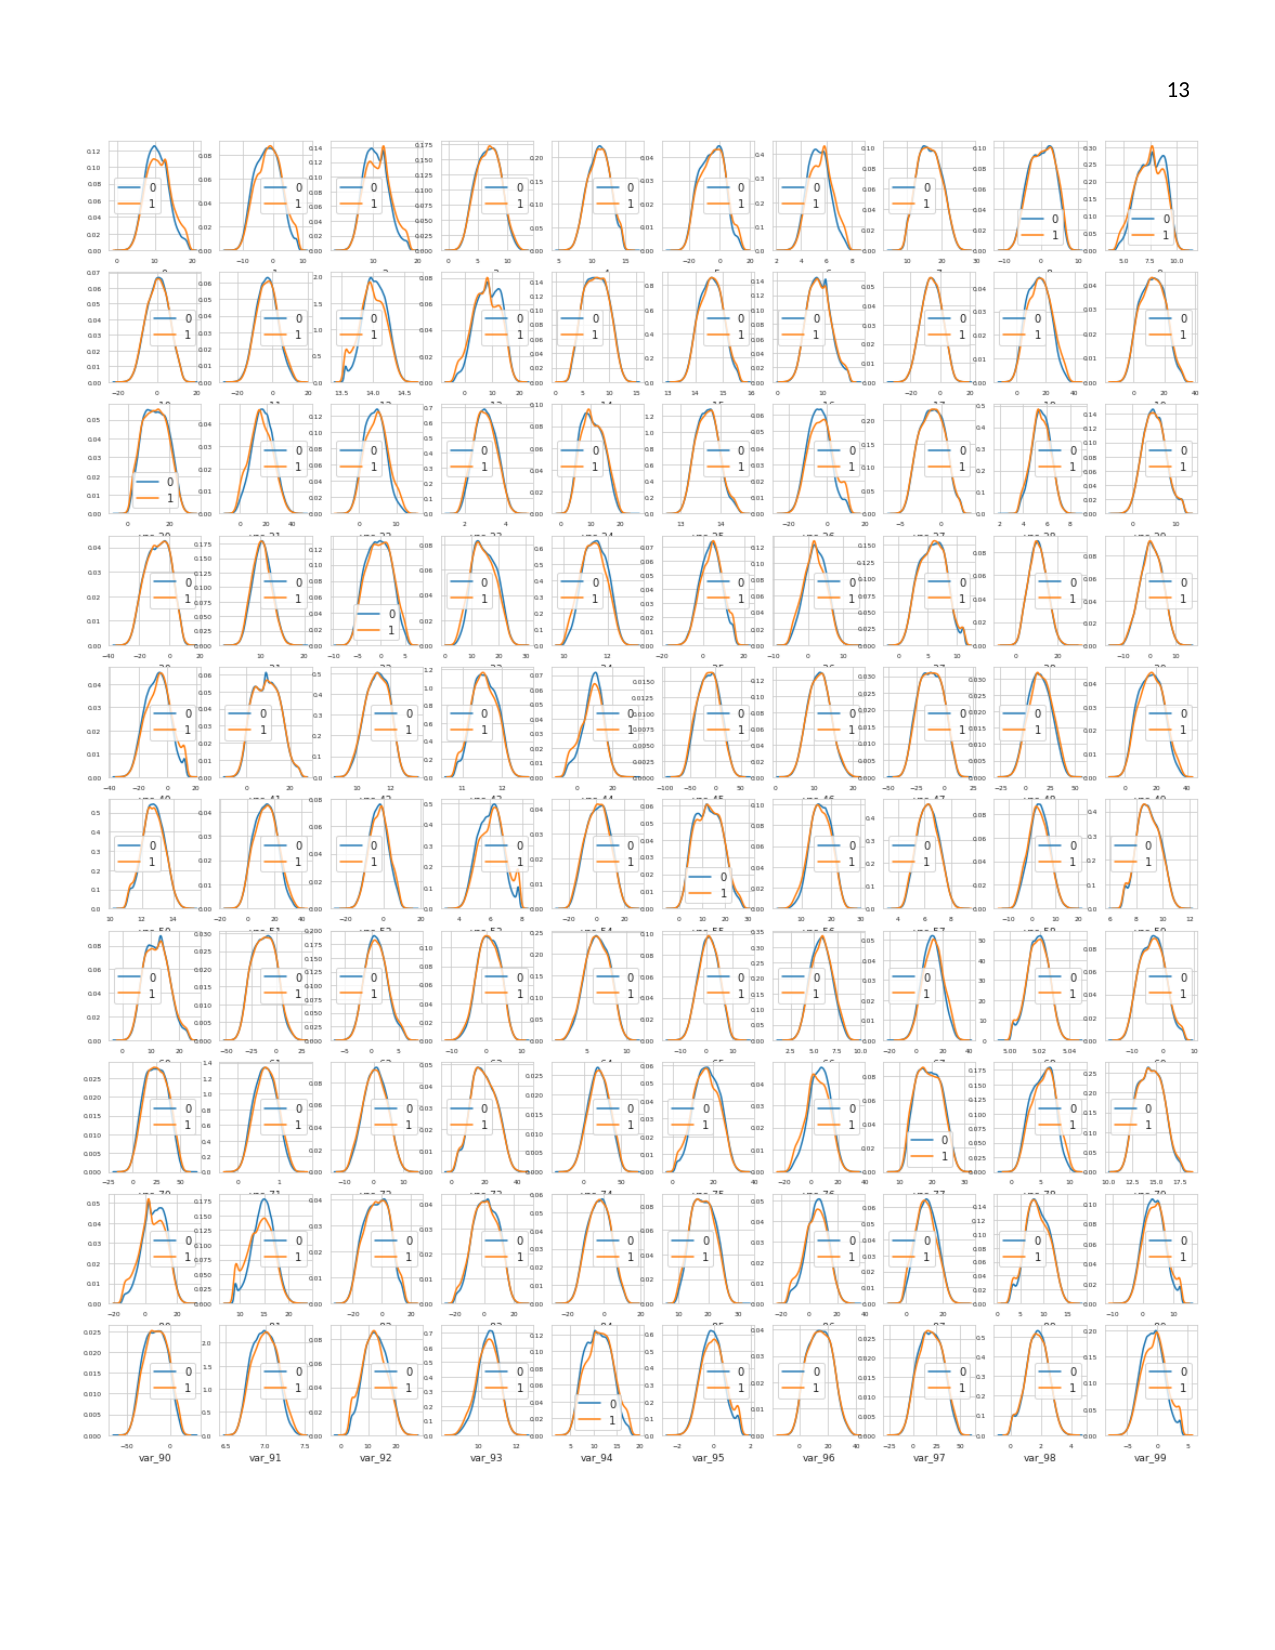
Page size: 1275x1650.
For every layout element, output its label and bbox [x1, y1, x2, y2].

picture [75, 131, 1208, 1470]
